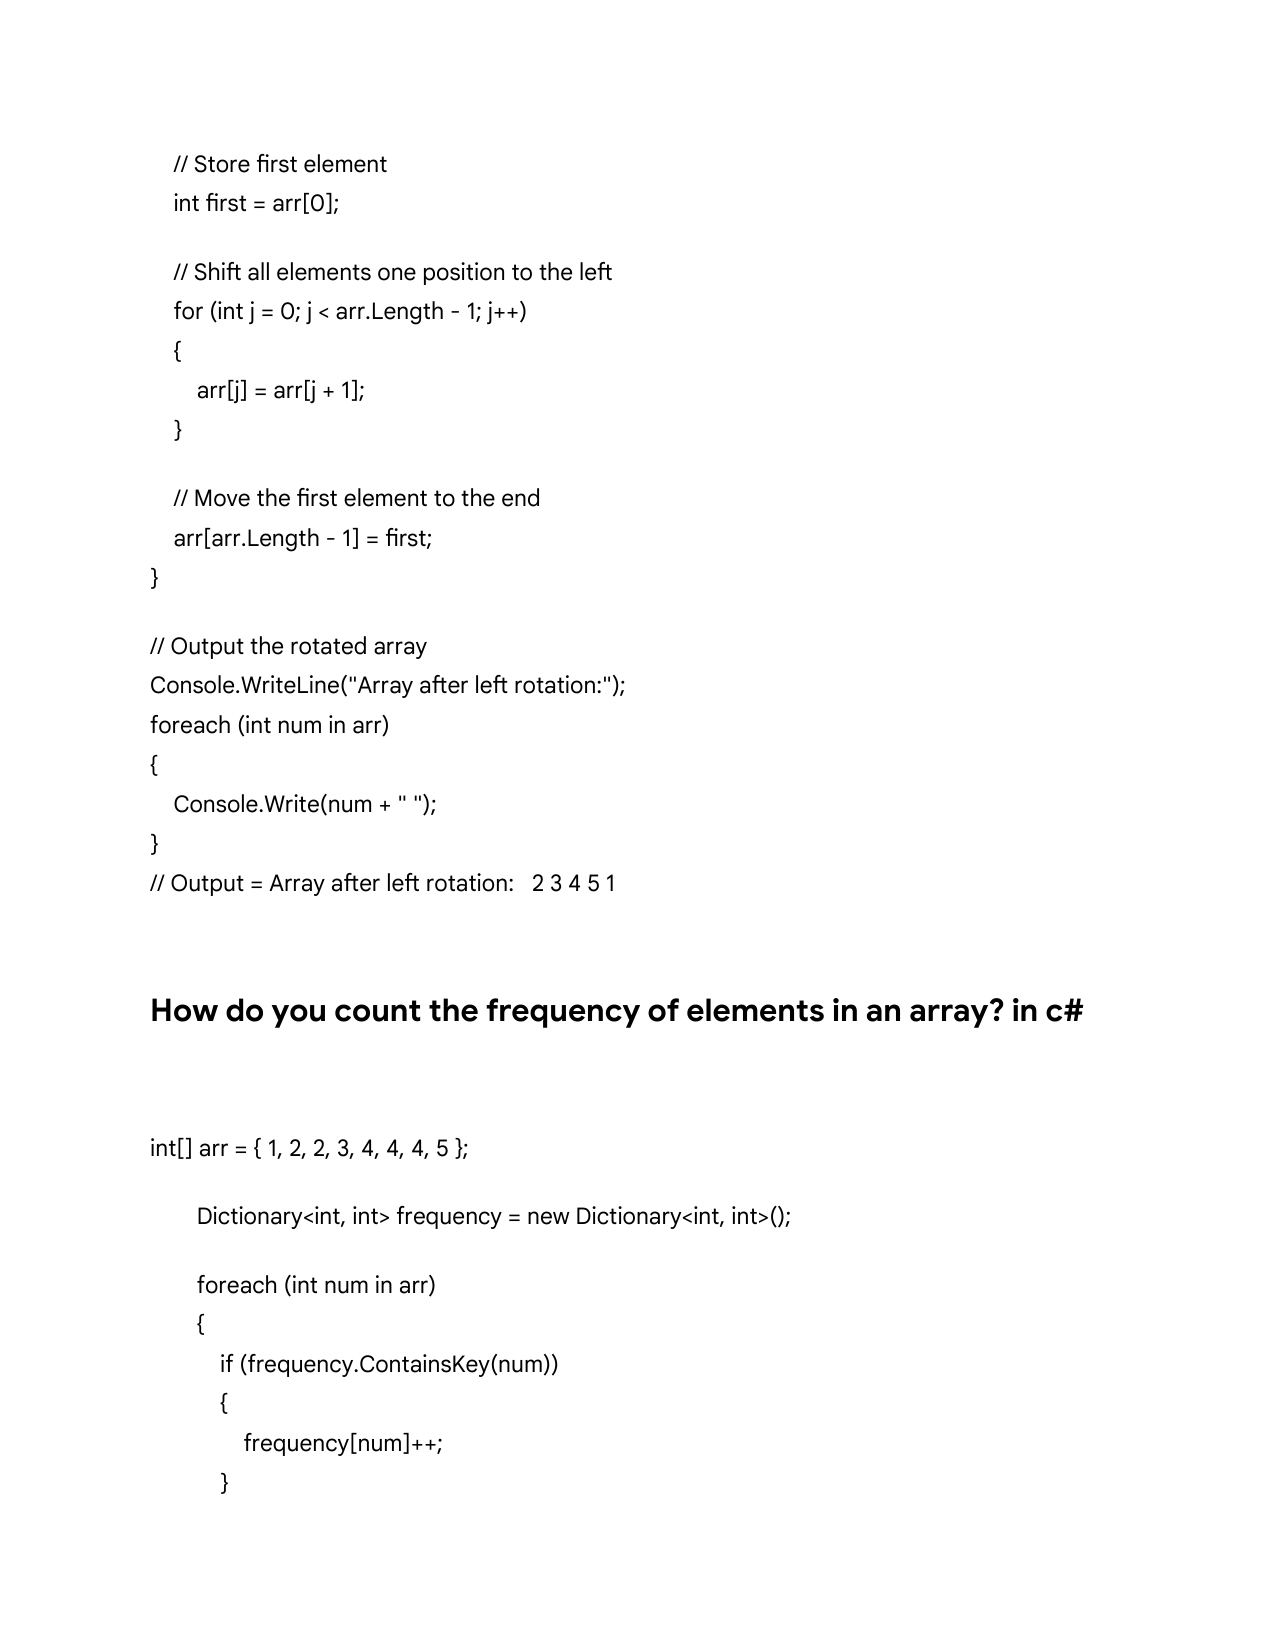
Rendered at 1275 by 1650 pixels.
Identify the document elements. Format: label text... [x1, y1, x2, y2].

text if (frequency.ContainsKey(num)) [150, 1350, 1125, 1379]
text for (int j = 0; j < arr.Length - 1; j++) [150, 297, 1125, 326]
text Console.Write(num + " "); [150, 790, 1125, 819]
text // Shift all elements one position to the left [150, 258, 1125, 287]
text } [150, 830, 1125, 859]
text { [150, 337, 1125, 366]
text frequency[num]++; [150, 1429, 1125, 1458]
text } [150, 564, 1125, 592]
text foreach (int num in arr) [150, 711, 1125, 740]
text Console.WriteLine("Array after left rotation:"); [150, 672, 1125, 700]
text // Output the rotated array [150, 632, 1125, 661]
text // Store first element [150, 150, 1125, 179]
text { [150, 1389, 1125, 1418]
text // Move the first element to the end [150, 484, 1125, 513]
text int[] arr = { 1, 2, 2, 3, 4, 4, 4, 5 }; [150, 1134, 1125, 1163]
text { [150, 1310, 1125, 1339]
text Dictionary<int, int> frequency = new Dictionary<int, int>(); [150, 1202, 1125, 1231]
text foreach (int num in arr) [150, 1271, 1125, 1299]
text } [150, 1469, 1125, 1497]
text int first = arr[0]; [150, 189, 1125, 218]
text // Output = Array after left rotation: 2 3 4 5 1 [150, 869, 1125, 898]
text arr[arr.Length - 1] = first; [150, 524, 1125, 553]
text arr[j] = arr[j + 1]; [150, 377, 1125, 405]
text } [150, 416, 1125, 445]
text { [150, 751, 1125, 779]
subtitle How do you count the frequency of elements in an array? in c# [150, 992, 1125, 1031]
